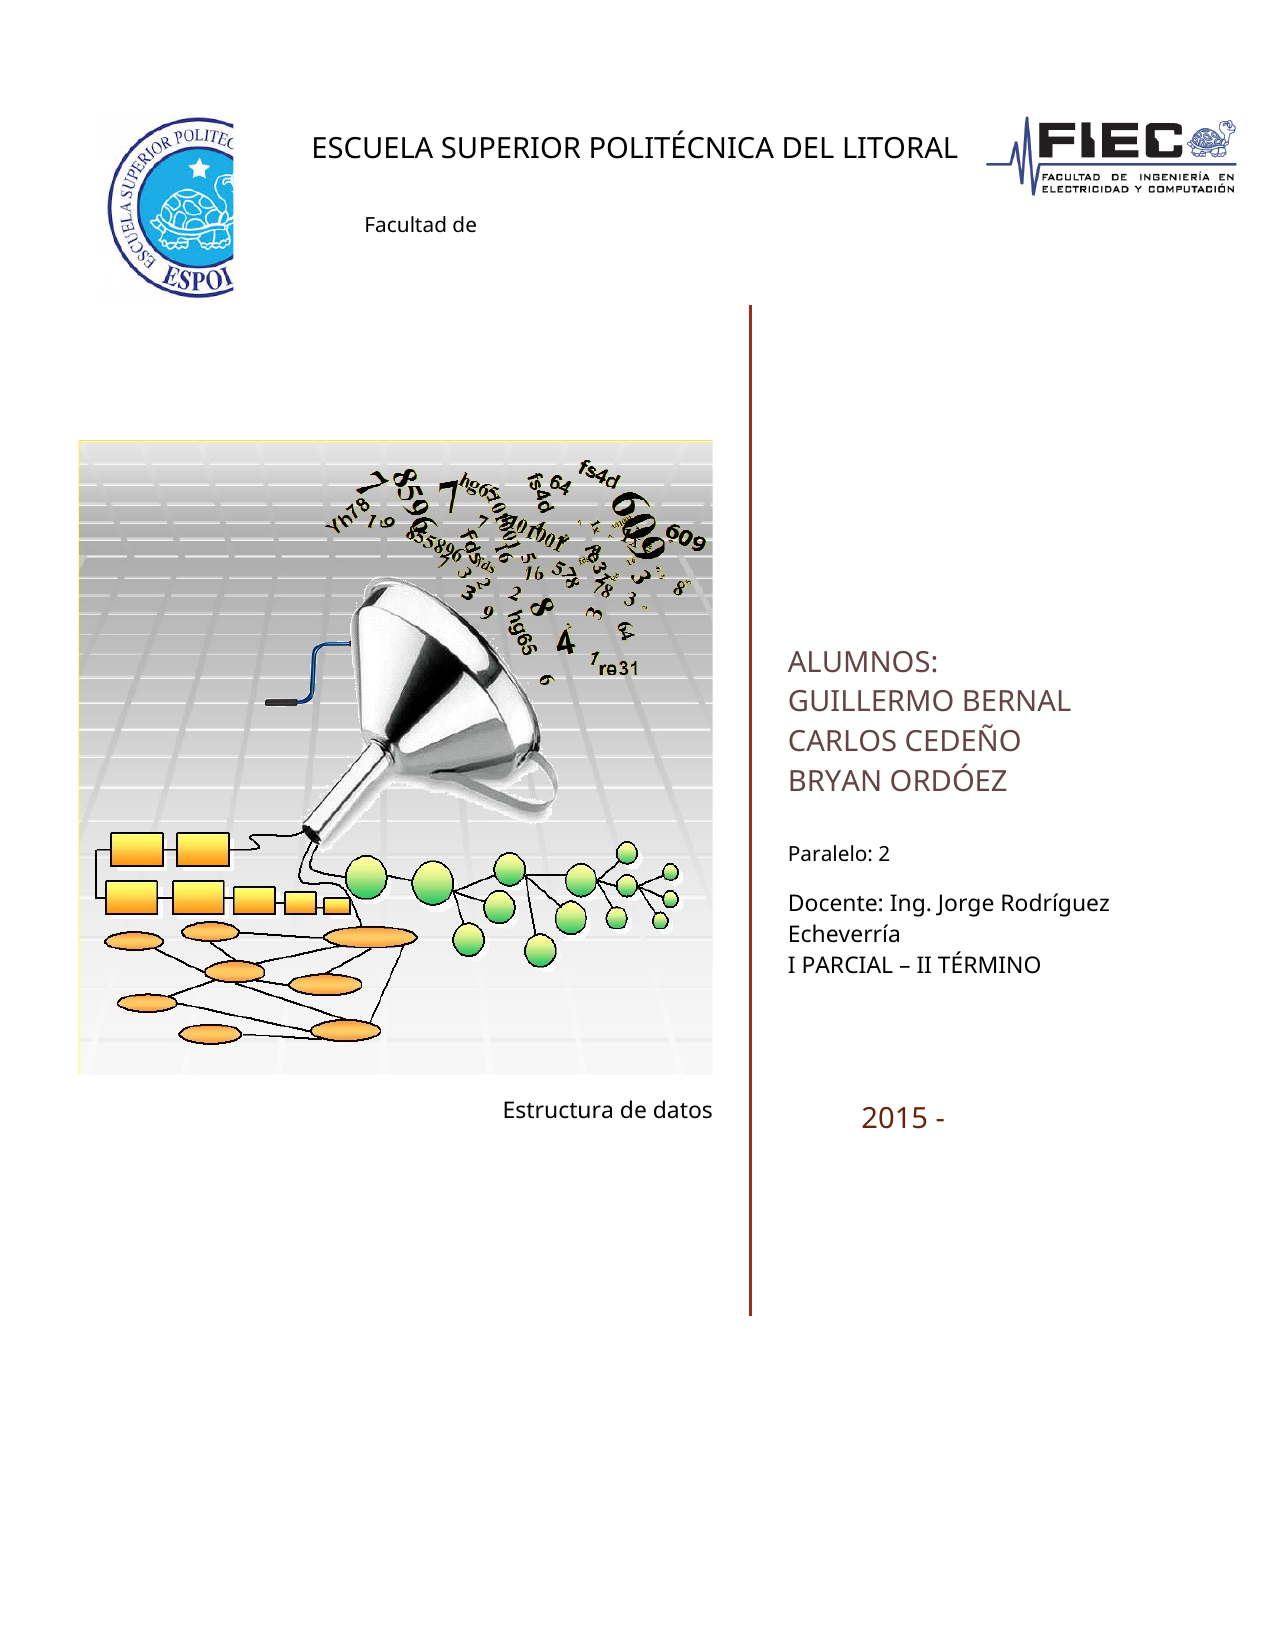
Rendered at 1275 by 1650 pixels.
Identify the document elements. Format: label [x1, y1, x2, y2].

picture [167, 203, 177, 210]
picture [209, 193, 215, 203]
picture [167, 191, 178, 199]
picture [162, 225, 167, 234]
picture [168, 204, 234, 237]
picture [226, 234, 230, 248]
picture [217, 184, 229, 198]
picture [171, 214, 202, 225]
picture [98, 108, 234, 300]
picture [197, 192, 208, 198]
picture [78, 440, 713, 1075]
picture [982, 112, 1242, 198]
picture [179, 195, 195, 201]
